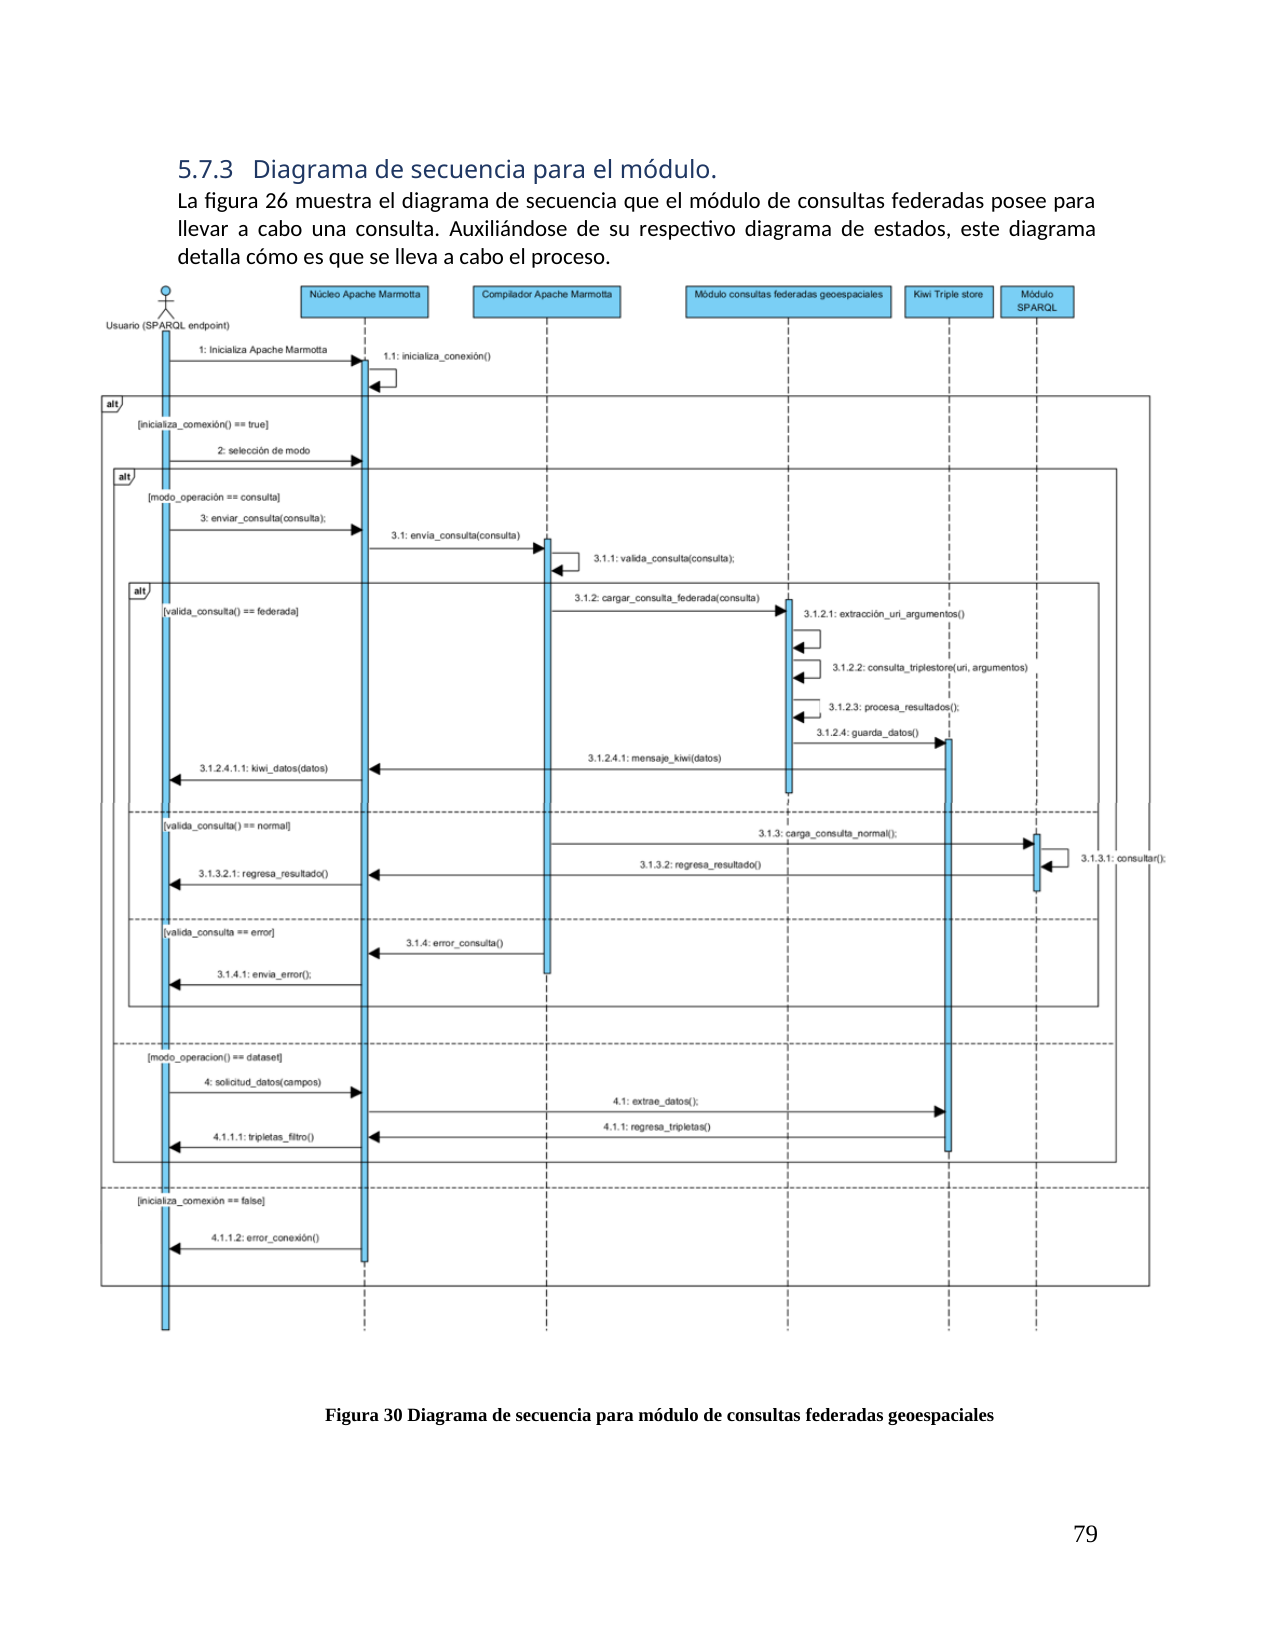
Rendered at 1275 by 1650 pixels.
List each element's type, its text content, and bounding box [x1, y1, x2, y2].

picture [96, 282, 1172, 1341]
text Figura 30 Diagrama de secuencia para módulo de consultas federadas geoespaciales [177, 1404, 1098, 1425]
subtitle Diagrama de secuencia para el módulo. [177, 152, 1098, 186]
text La figura 26 muestra el diagrama de secuencia que el módulo de consultas federadas posee para llevar a cabo una consulta. Auxiliándose de su respectivo diagrama de estados, este diagrama detalla cómo es que se lleva a cabo el proceso. [177, 186, 1098, 270]
